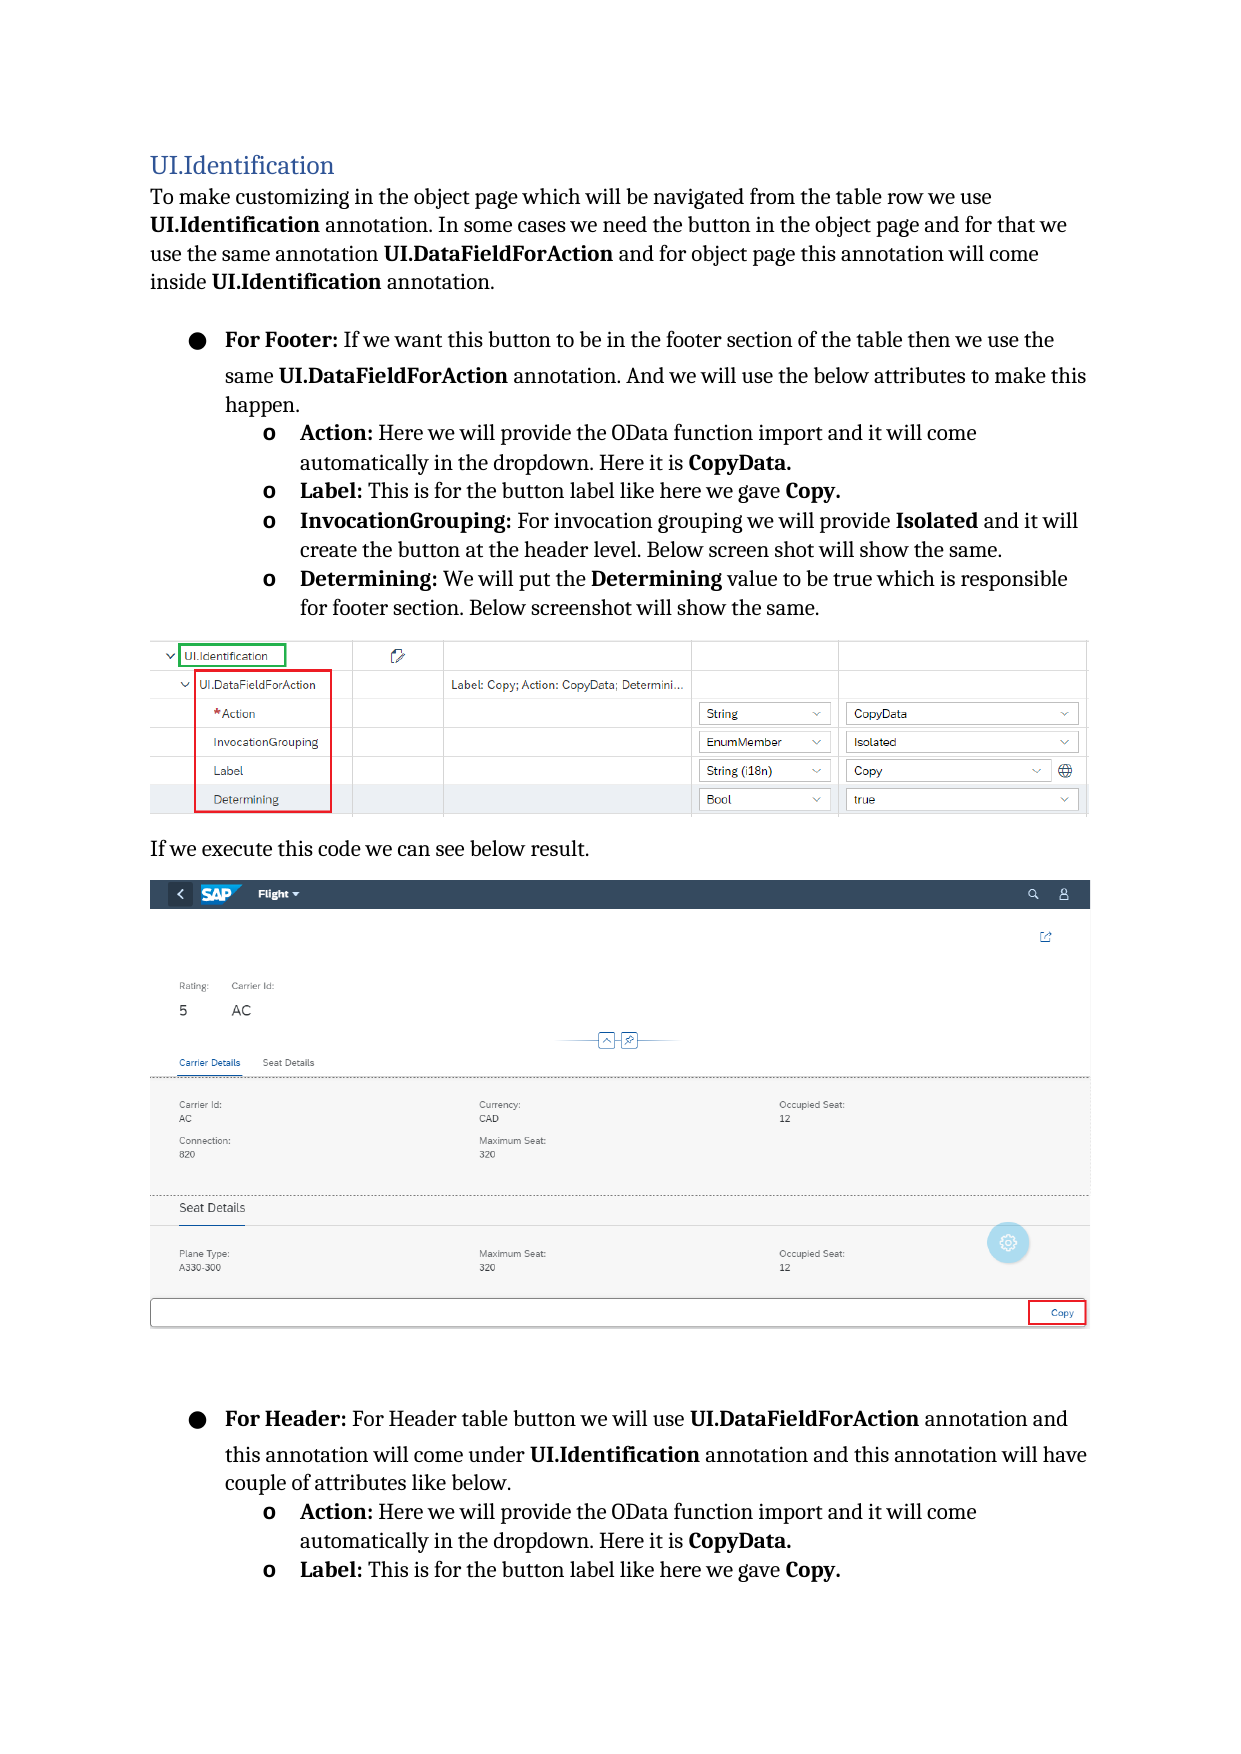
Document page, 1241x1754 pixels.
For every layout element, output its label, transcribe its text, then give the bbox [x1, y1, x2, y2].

list Action: Here we will provide the OData function import and it will come automatically in the dropdown. Here it is CopyData. [262, 420, 1090, 476]
list Label: This is for the button label like here we gave Copy. [262, 1556, 1090, 1584]
text To make customizing in the object page which will be navigated from the table row we use UI.Identification annotation. In some cases we need the button in the object page and for that we use the same annotation UI.DataFieldForAction and for object page this annotation will come inside UI.Identification annotation. [150, 183, 1090, 295]
list For Footer: If we want this button to be in the footer section of the table then we use the same UI.DataFieldForAction annotation. And we will use the below attributes to make this happen. [187, 314, 1090, 418]
list InvocationGrouping: For invocation grouping we will provide Isolated and it will create the button at the header level. Below screen shot will show the same. [262, 508, 1090, 563]
list Label: This is for the button label like here we gave Copy. [262, 478, 1090, 505]
subtitle UI.Identification [150, 150, 1090, 181]
list Determining: We will put the Determining value to be true which is responsible for footer section. Below screenshot will show the same. [262, 566, 1090, 622]
list For Header: For Header table button we will use UI.DataFieldForAction annotation and this annotation will come under UI.Identification annotation and this annotation will have couple of attributes like below. [187, 1392, 1090, 1496]
picture [150, 640, 1089, 817]
picture [150, 880, 1091, 1329]
list Action: Here we will provide the OData function import and it will come automatically in the dropdown. Here it is CopyData. [262, 1498, 1090, 1554]
text If we execute this code we can see below result. [150, 836, 1090, 862]
